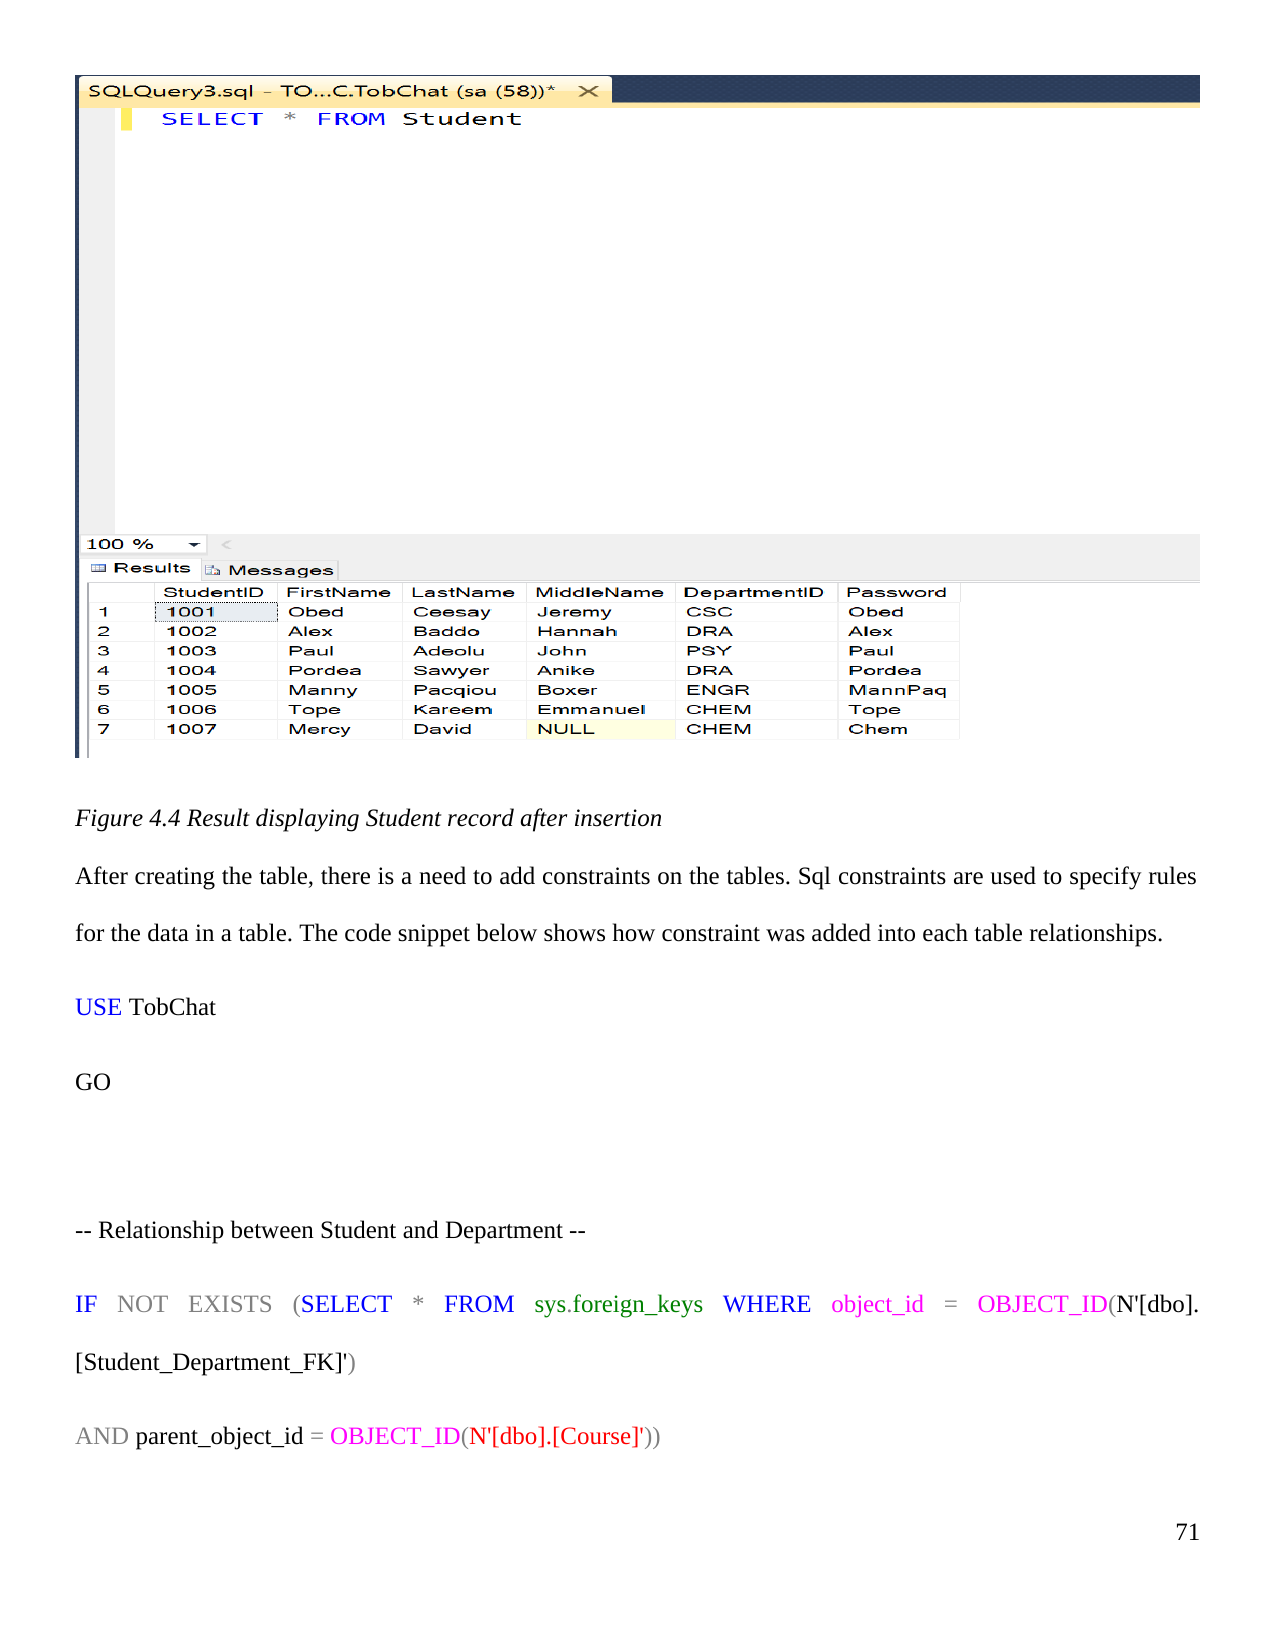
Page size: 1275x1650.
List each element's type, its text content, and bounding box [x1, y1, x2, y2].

text After creating the table, there is a need to add constraints on the tables. Sql constraints are used to specify rules for the data in a table. The code snippet below shows how constraint was added into each table relationships. [75, 861, 1200, 947]
picture [75, 75, 1200, 758]
text USE TobChat [75, 992, 1200, 1021]
subtitle Figure 4.4 Result displaying Student record after insertion [75, 803, 1200, 832]
text IF NOT EXISTS (SELECT * FROM sys.foreign_keys WHERE object_id = OBJECT_ID(N'[dbo].[Student_Department_FK]') [75, 1289, 1200, 1375]
text AND parent_object_id = OBJECT_ID(N'[dbo].[Course]')) [75, 1421, 1200, 1449]
text -- Relationship between Student and Department -- [75, 1215, 1200, 1244]
text GO [75, 1067, 1200, 1095]
